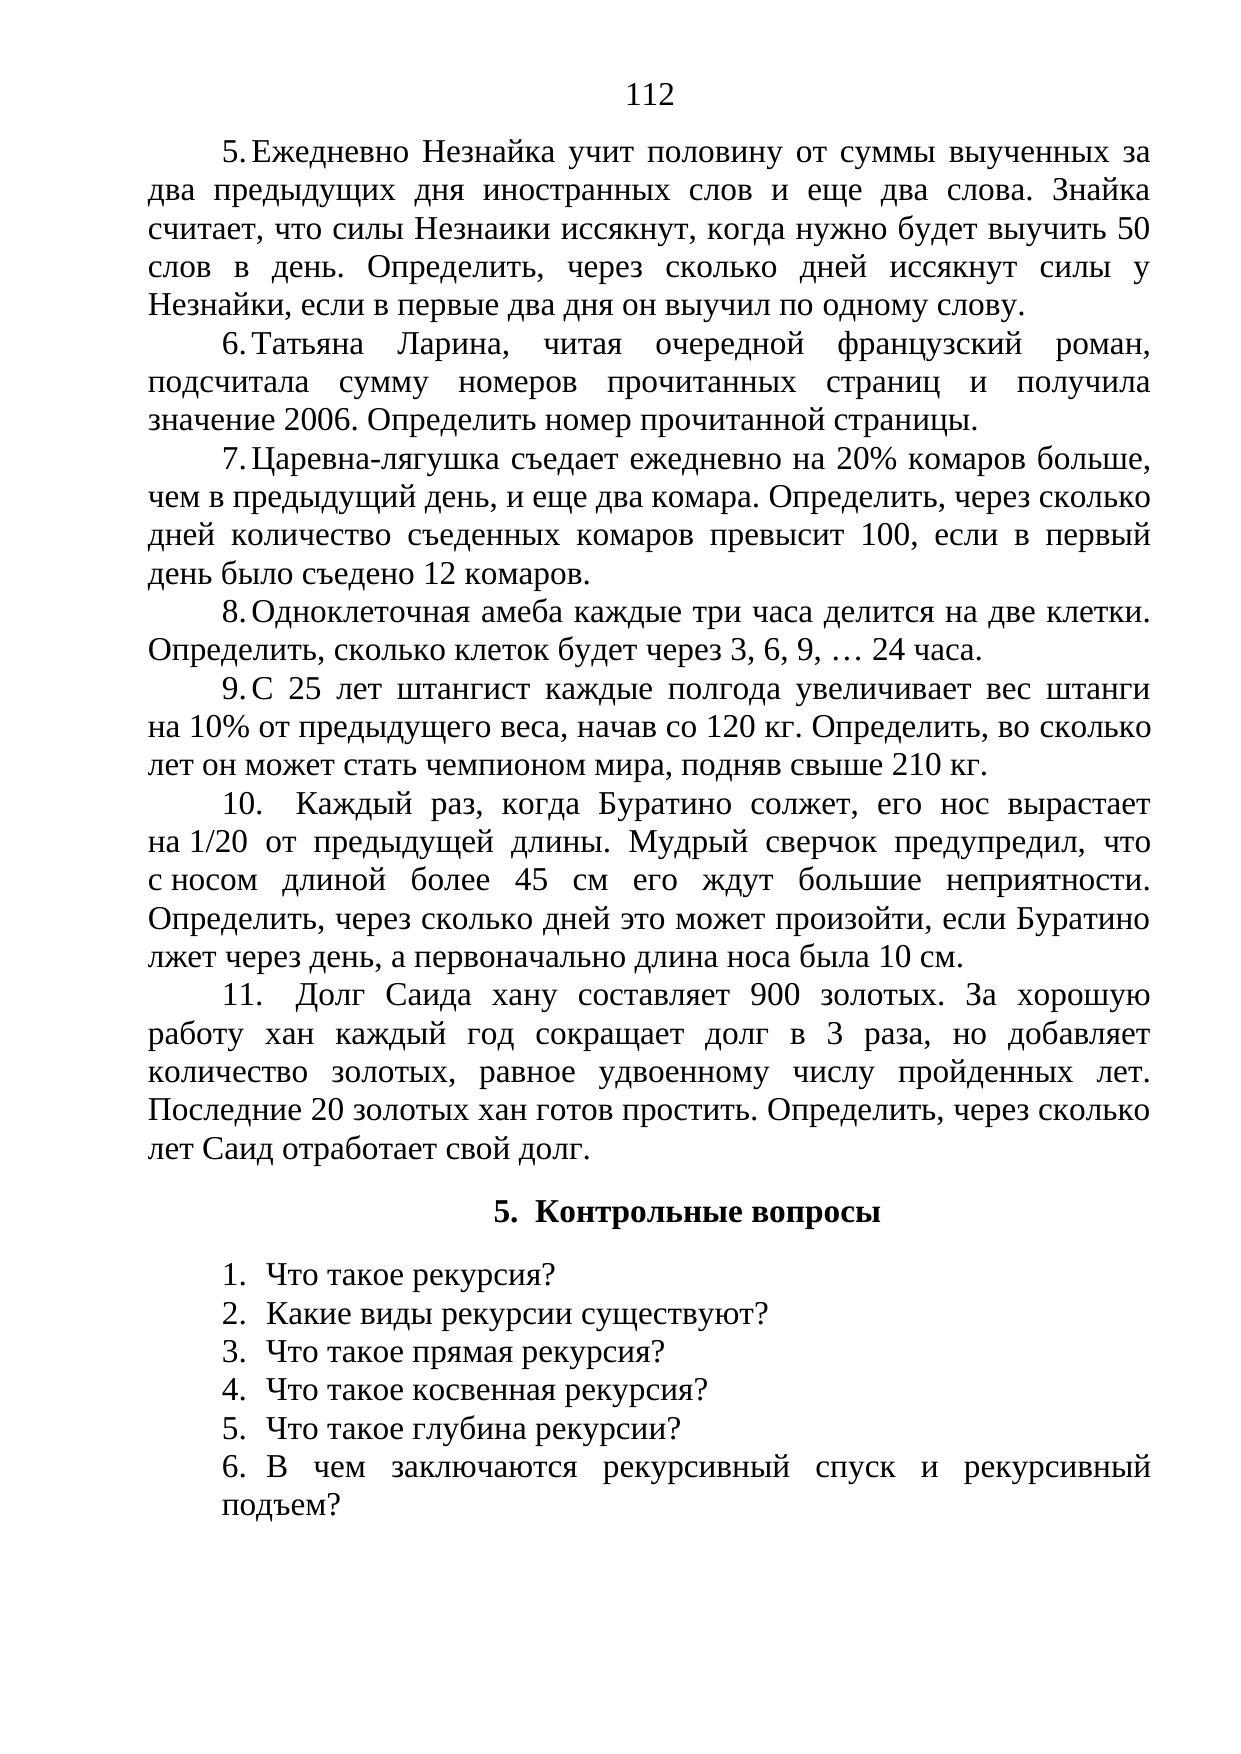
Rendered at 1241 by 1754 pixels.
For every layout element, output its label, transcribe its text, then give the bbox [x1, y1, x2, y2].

list Что такое рекурсия? [222, 1255, 1152, 1293]
list Что такое глубина рекурсии? [222, 1408, 1152, 1446]
list Что такое прямая рекурсия? [222, 1331, 1152, 1370]
list Каждый раз, когда Буратино солжет, его нос вырастает на 1/20 от предыдущей длины. Мудрый сверчок предупредил, что с носом длиной более 45 см его ждут большие неприятности. Определить, через сколько дней это может произойти, если Буратино лжет через день, а первоначально длина носа была 10 см. [148, 783, 1152, 975]
list Что такое косвенная рекурсия? [222, 1370, 1152, 1408]
list С 25 лет штангист каждые полгода увеличивает вес штанги на 10% от предыдущего веса, начав со 120 кг. Определить, во сколько лет он может стать чемпионом мира, подняв свыше 210 кг. [148, 668, 1152, 783]
list Царевна-лягушка съедает ежедневно на 20% комаров больше, чем в предыдущий день, и еще два комара. Определить, через сколько дней количество съеденных комаров превысит 100, если в первый день было съедено 12 комаров. [148, 438, 1152, 591]
list В чем заключаются рекурсивный спуск и рекурсивный подъем? [222, 1446, 1152, 1523]
list Одноклеточная амеба каждые три часа делится на две клетки. Определить, сколько клеток будет через 3, 6, 9, … 24 часа. [148, 591, 1152, 668]
list Татьяна Ларина, читая очередной французский роман, подсчитала сумму номеров прочитанных страниц и получила значение 2006. Определить номер прочитанной страницы. [148, 323, 1152, 438]
text 5. Контрольные вопросы [148, 1191, 1152, 1230]
list Долг Саида хану составляет 900 золотых. За хорошую работу хан каждый год сокращает долг в 3 раза, но добавляет количество золотых, равное удвоенному числу пройденных лет. Последние 20 золотых хан готов простить. Определить, через сколько лет Саид отработает свой долг. [148, 975, 1152, 1166]
list Ежедневно Незнайка учит половину от суммы выученных за два предыдущих дня иностранных слов и еще два слова. Знайка считает, что силы Незнаики иссякнут, когда нужно будет выучить 50 слов в день. Определить, через сколько дней иссякнут силы у Незнайки, если в первые два дня он выучил по одному слову. [148, 131, 1152, 323]
list Какие виды рекурсии существуют? [222, 1293, 1152, 1331]
